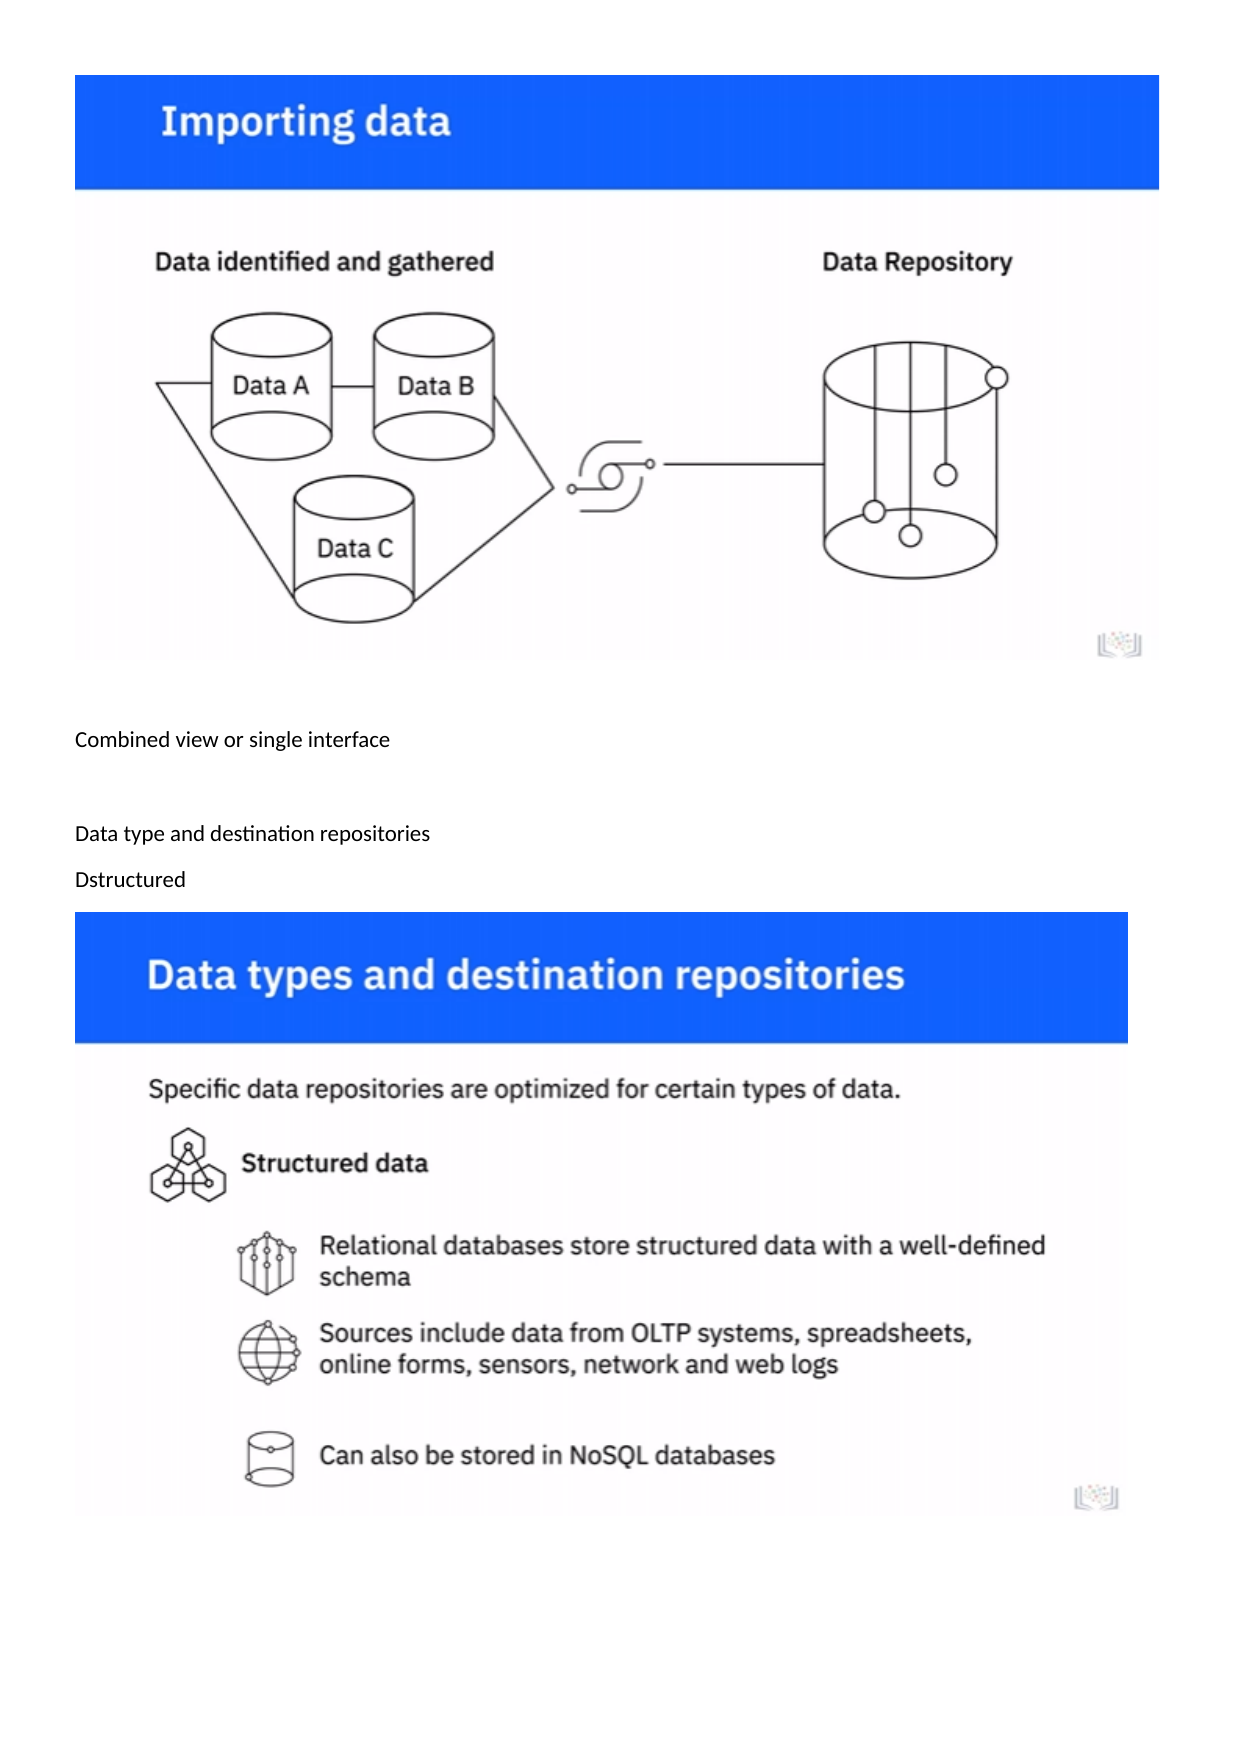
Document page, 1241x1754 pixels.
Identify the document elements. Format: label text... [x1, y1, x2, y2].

text Dstructured [75, 866, 1165, 894]
picture [75, 912, 1128, 1516]
picture [75, 75, 1160, 660]
text Combined view or single interface [75, 725, 1165, 753]
text Data type and destination repositories [75, 819, 1165, 847]
